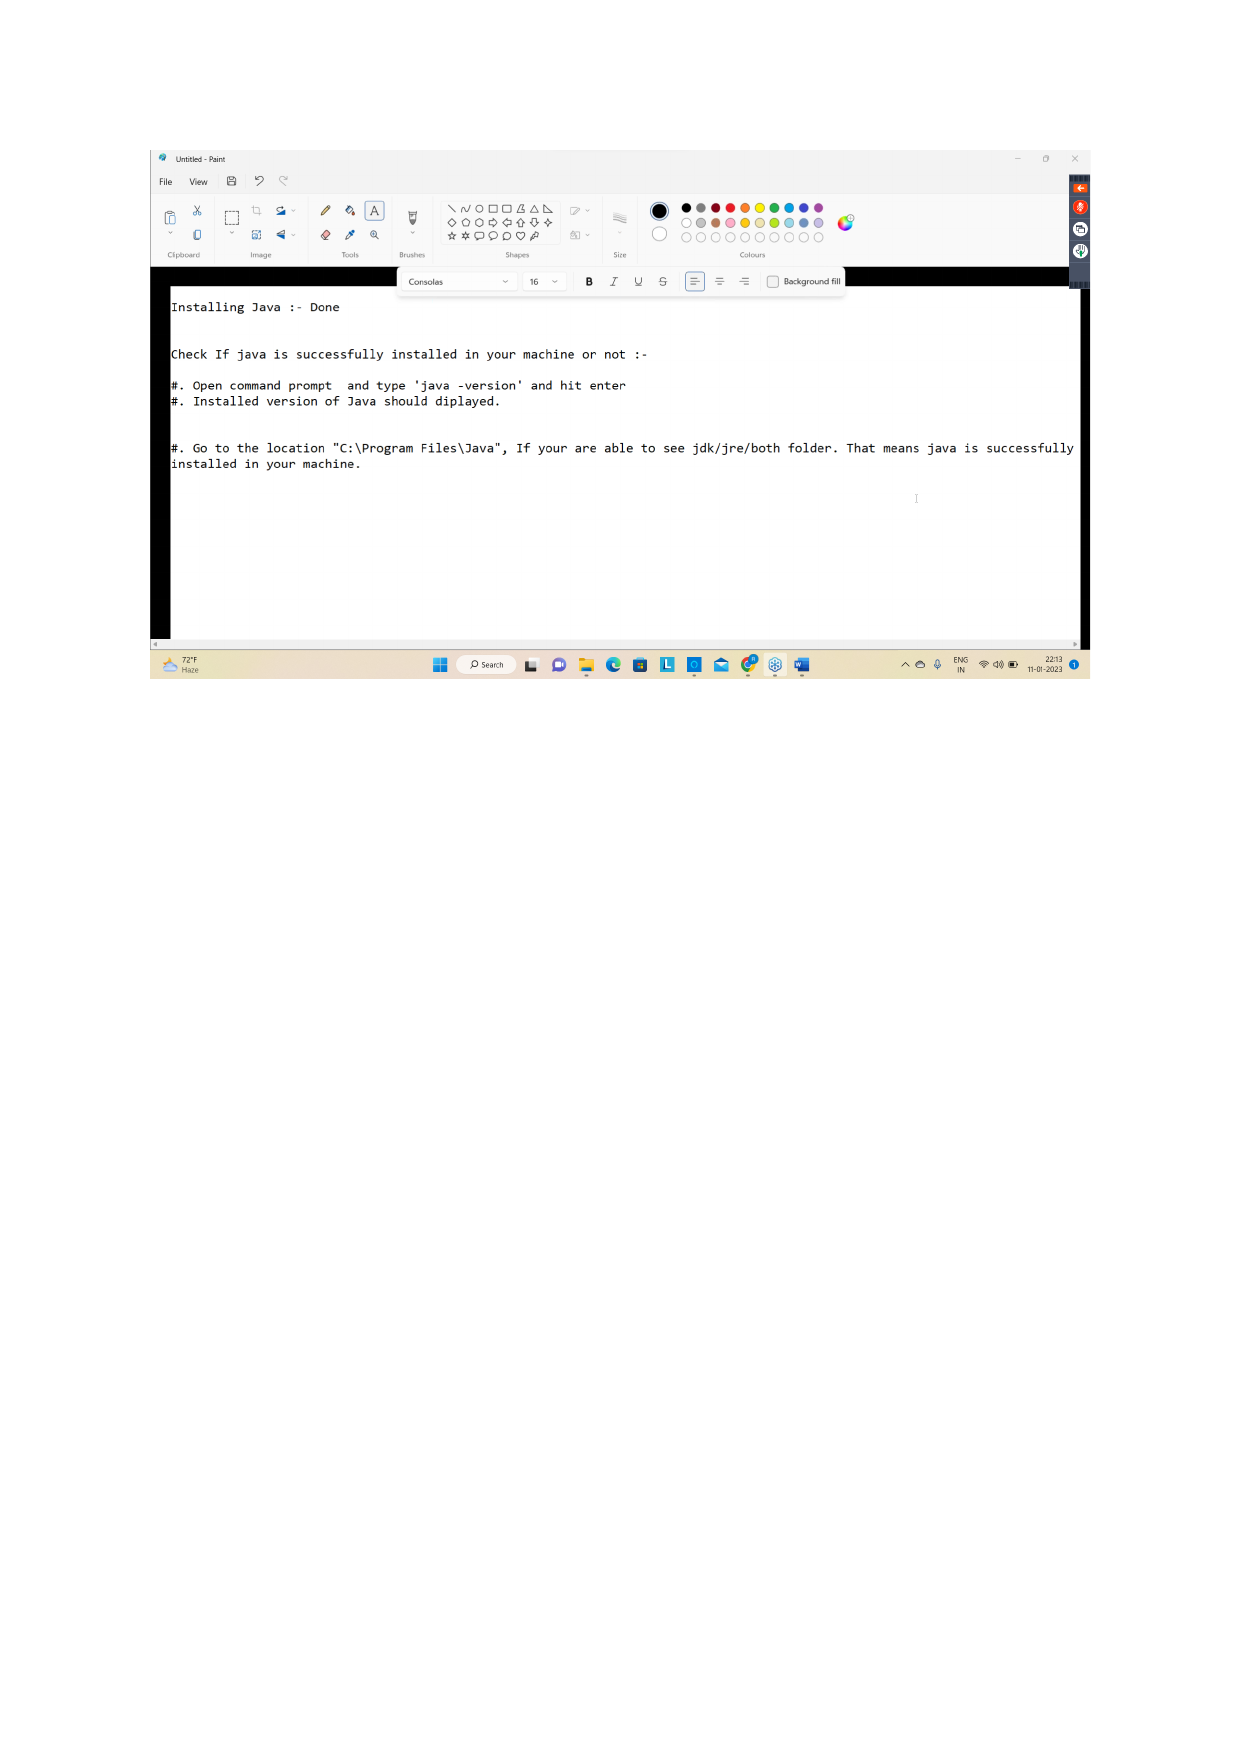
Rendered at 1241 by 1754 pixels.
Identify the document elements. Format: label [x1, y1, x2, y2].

picture [150, 150, 1091, 679]
